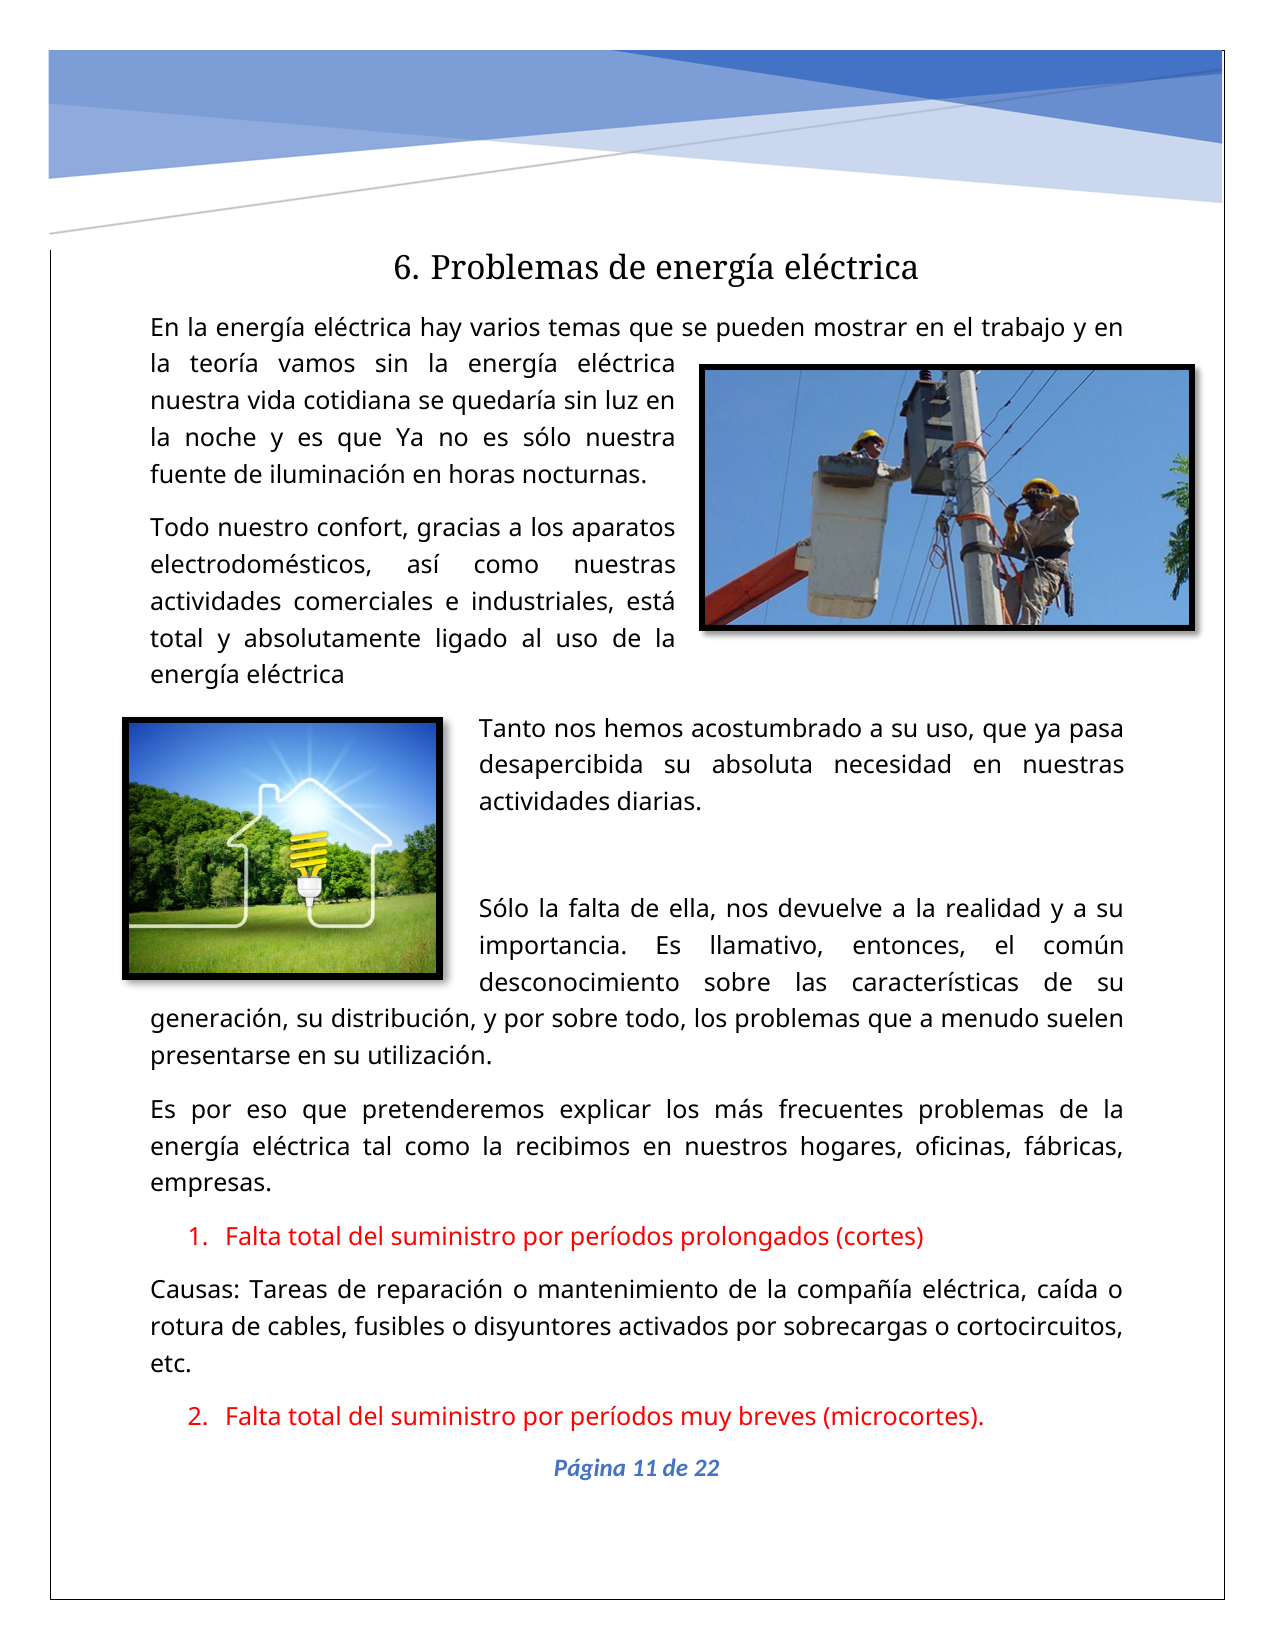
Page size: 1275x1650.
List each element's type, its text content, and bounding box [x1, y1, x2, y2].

text Causas: Tareas de reparación o mantenimiento de la compañía eléctrica, caída o rotura de cables, fusibles o disyuntores activados por sobrecargas o cortocircuitos, etc. [150, 1272, 1125, 1379]
text Tanto nos hemos acostumbrado a su uso, que ya pasa desapercibida su absoluta necesidad en nuestras actividades diarias. [150, 710, 1125, 818]
list Falta total del suministro por períodos prolongados (cortes) [187, 1218, 1125, 1252]
text En la energía eléctrica hay varios temas que se pueden mostrar en el trabajo y en la teoría vamos sin la energía eléctrica nuestra vida cotidiana se quedaría sin luz en la noche y es que Ya no es sólo nuestra fuente de iluminación en horas nocturnas. [150, 309, 1125, 491]
picture [129, 723, 436, 973]
text Sólo la falta de ella, nos devuelve a la realidad y a su importancia. Es llamativo, entonces, el común desconocimiento sobre las características de su generación, su distribución, y por sobre todo, los problemas que a menudo suelen presentarse en su utilización. [150, 891, 1125, 1072]
picture [48, 50, 1223, 250]
text Todo nuestro confort, gracias a los aparatos electrodomésticos, así como nuestras actividades comerciales e industriales, está total y absolutamente ligado al uso de la energía eléctrica [150, 510, 1125, 691]
picture [695, 360, 1208, 644]
list Problemas de energía eléctrica [187, 250, 1125, 289]
text Es por eso que pretenderemos explicar los más frecuentes problemas de la energía eléctrica tal como la recibimos en nuestros hogares, oficinas, fábricas, empresas. [150, 1091, 1125, 1199]
list Falta total del suministro por períodos muy breves (microcortes). [187, 1399, 1125, 1433]
